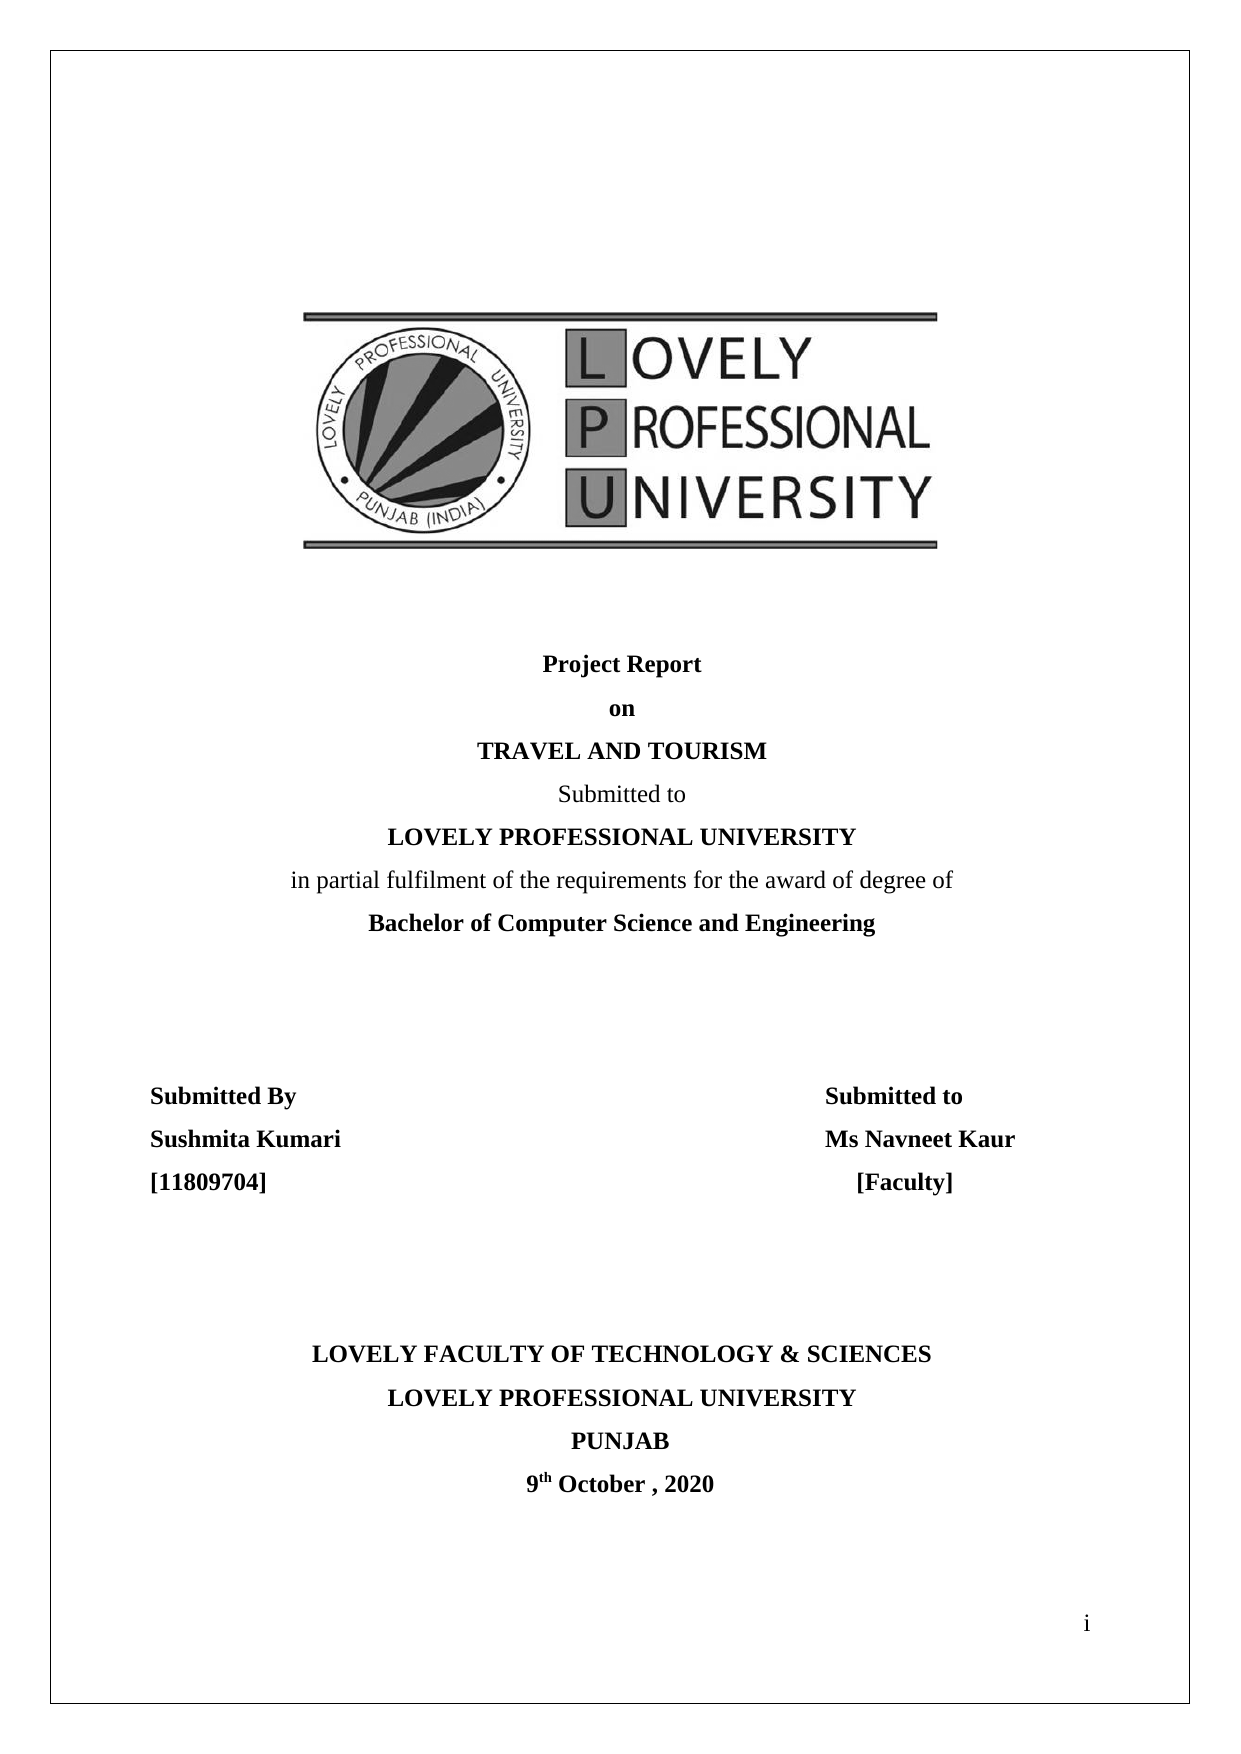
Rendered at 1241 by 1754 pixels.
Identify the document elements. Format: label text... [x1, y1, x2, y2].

text PUNJAB [150, 1426, 1090, 1454]
text Bachelor of Computer Science and Engineering [150, 908, 1094, 937]
text TRAVEL AND TOURISM [150, 736, 1094, 764]
text Submitted By Submitted to [150, 1081, 1094, 1109]
text on [150, 693, 1094, 721]
text LOVELY PROFESSIONAL UNIVERSITY [150, 1383, 1094, 1411]
text Project Report [150, 649, 1094, 678]
text Sushmita Kumari Ms Navneet Kaur [150, 1124, 1094, 1153]
text Submitted to [150, 779, 1094, 808]
text LOVELY FACULTY OF TECHNOLOGY & SCIENCES [150, 1339, 1094, 1368]
text LOVELY PROFESSIONAL UNIVERSITY [150, 822, 1094, 851]
picture [303, 312, 938, 549]
text in partial fulfilment of the requirements for the award of degree of [150, 865, 1094, 894]
text [11809704] [Faculty] [150, 1167, 1094, 1196]
text 9th October , 2020 [150, 1469, 1090, 1498]
